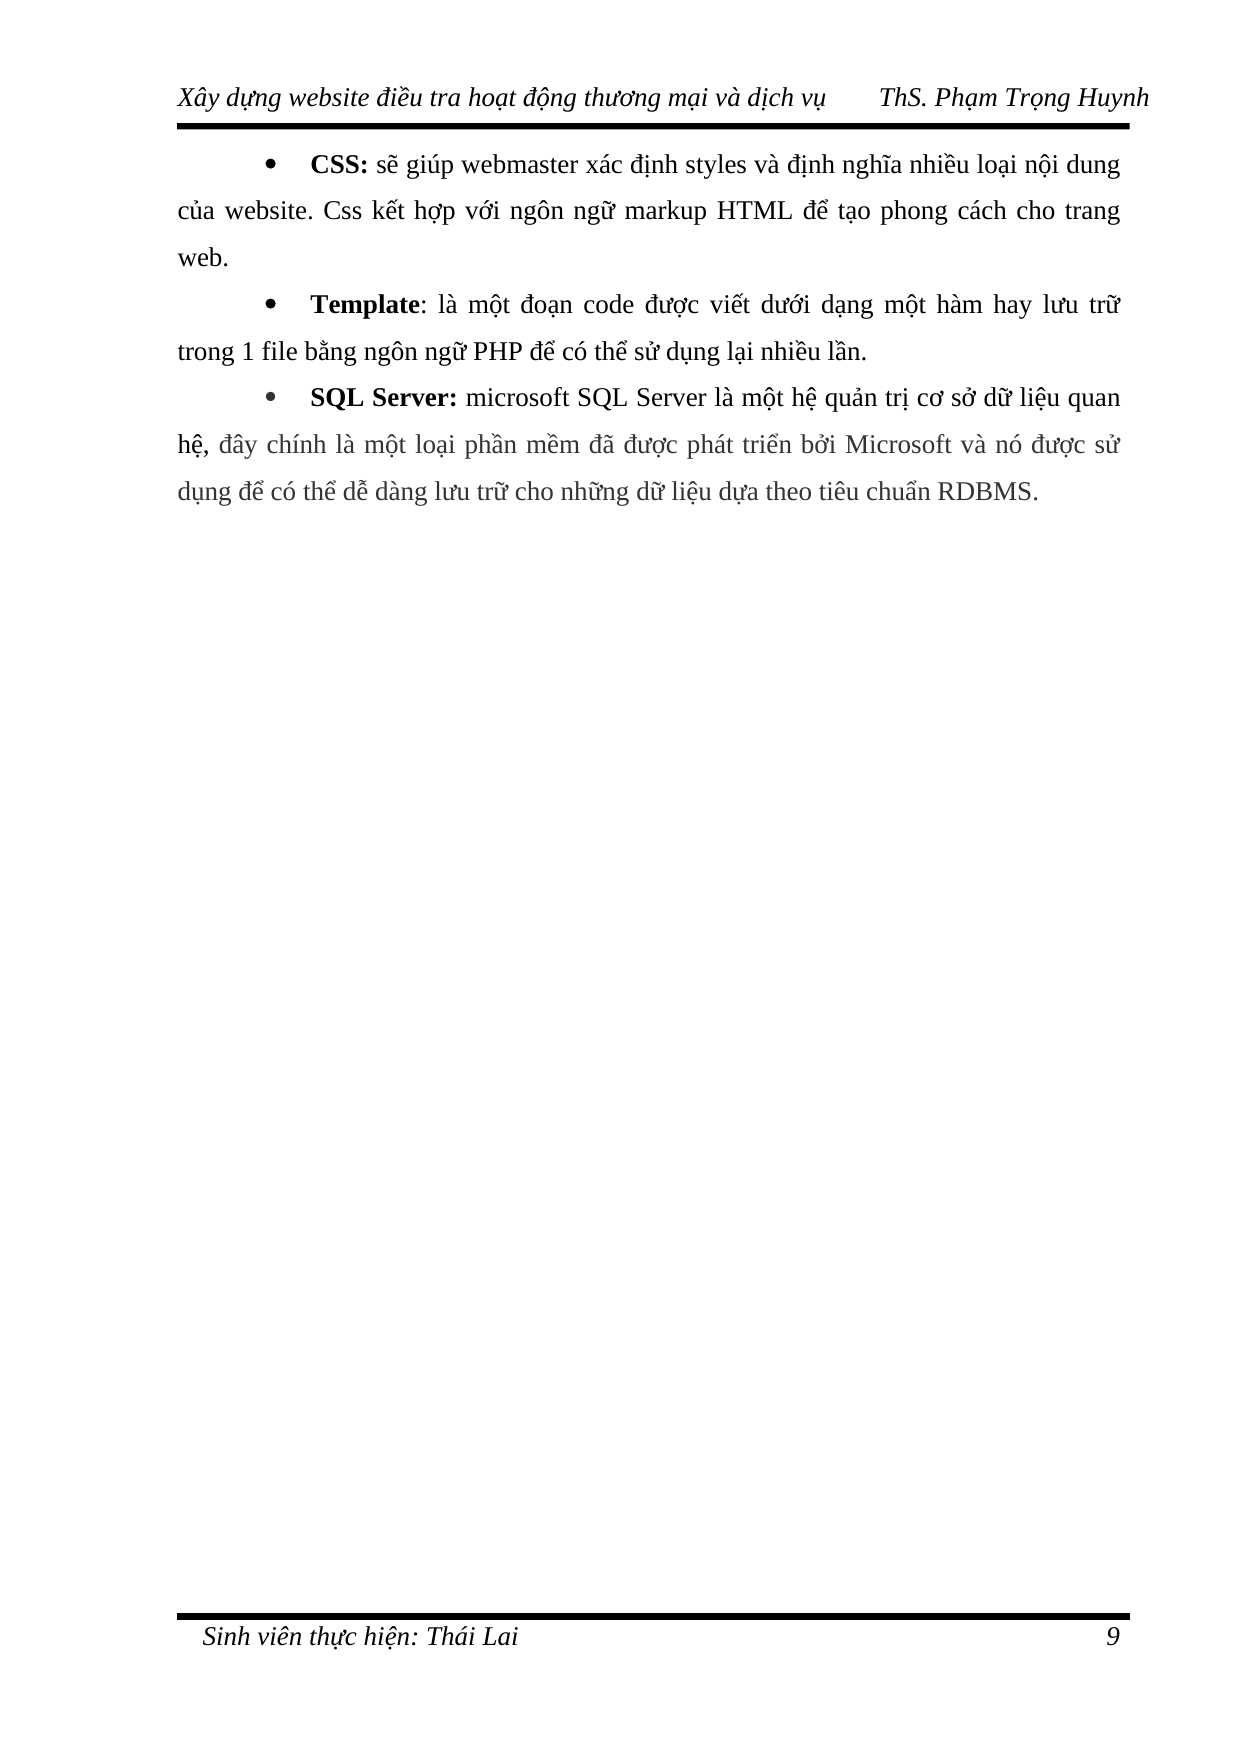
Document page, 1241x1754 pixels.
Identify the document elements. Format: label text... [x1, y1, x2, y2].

list Template: là một đoạn code được viết dưới dạng một hàm hay lưu trữ trong 1 file bằng ngôn ngữ PHP để có thể sử dụng lại nhiều lần. [177, 288, 1122, 366]
list CSS: sẽ giúp webmaster xác định styles và định nghĩa nhiều loại nội dung của website. Css kết hợp với ngôn ngữ markup HTML để tạo phong cách cho trang web. [177, 148, 1122, 272]
list SQL Server: microsoft SQL Server là một hệ quản trị cơ sở dữ liệu quan hệ, đây chính là một loại phần mềm đã được phát triển bởi Microsoft và nó được sử dụng để có thể dễ dàng lưu trữ cho những dữ liệu dựa theo tiêu chuẩn RDBMS. [177, 381, 1122, 506]
